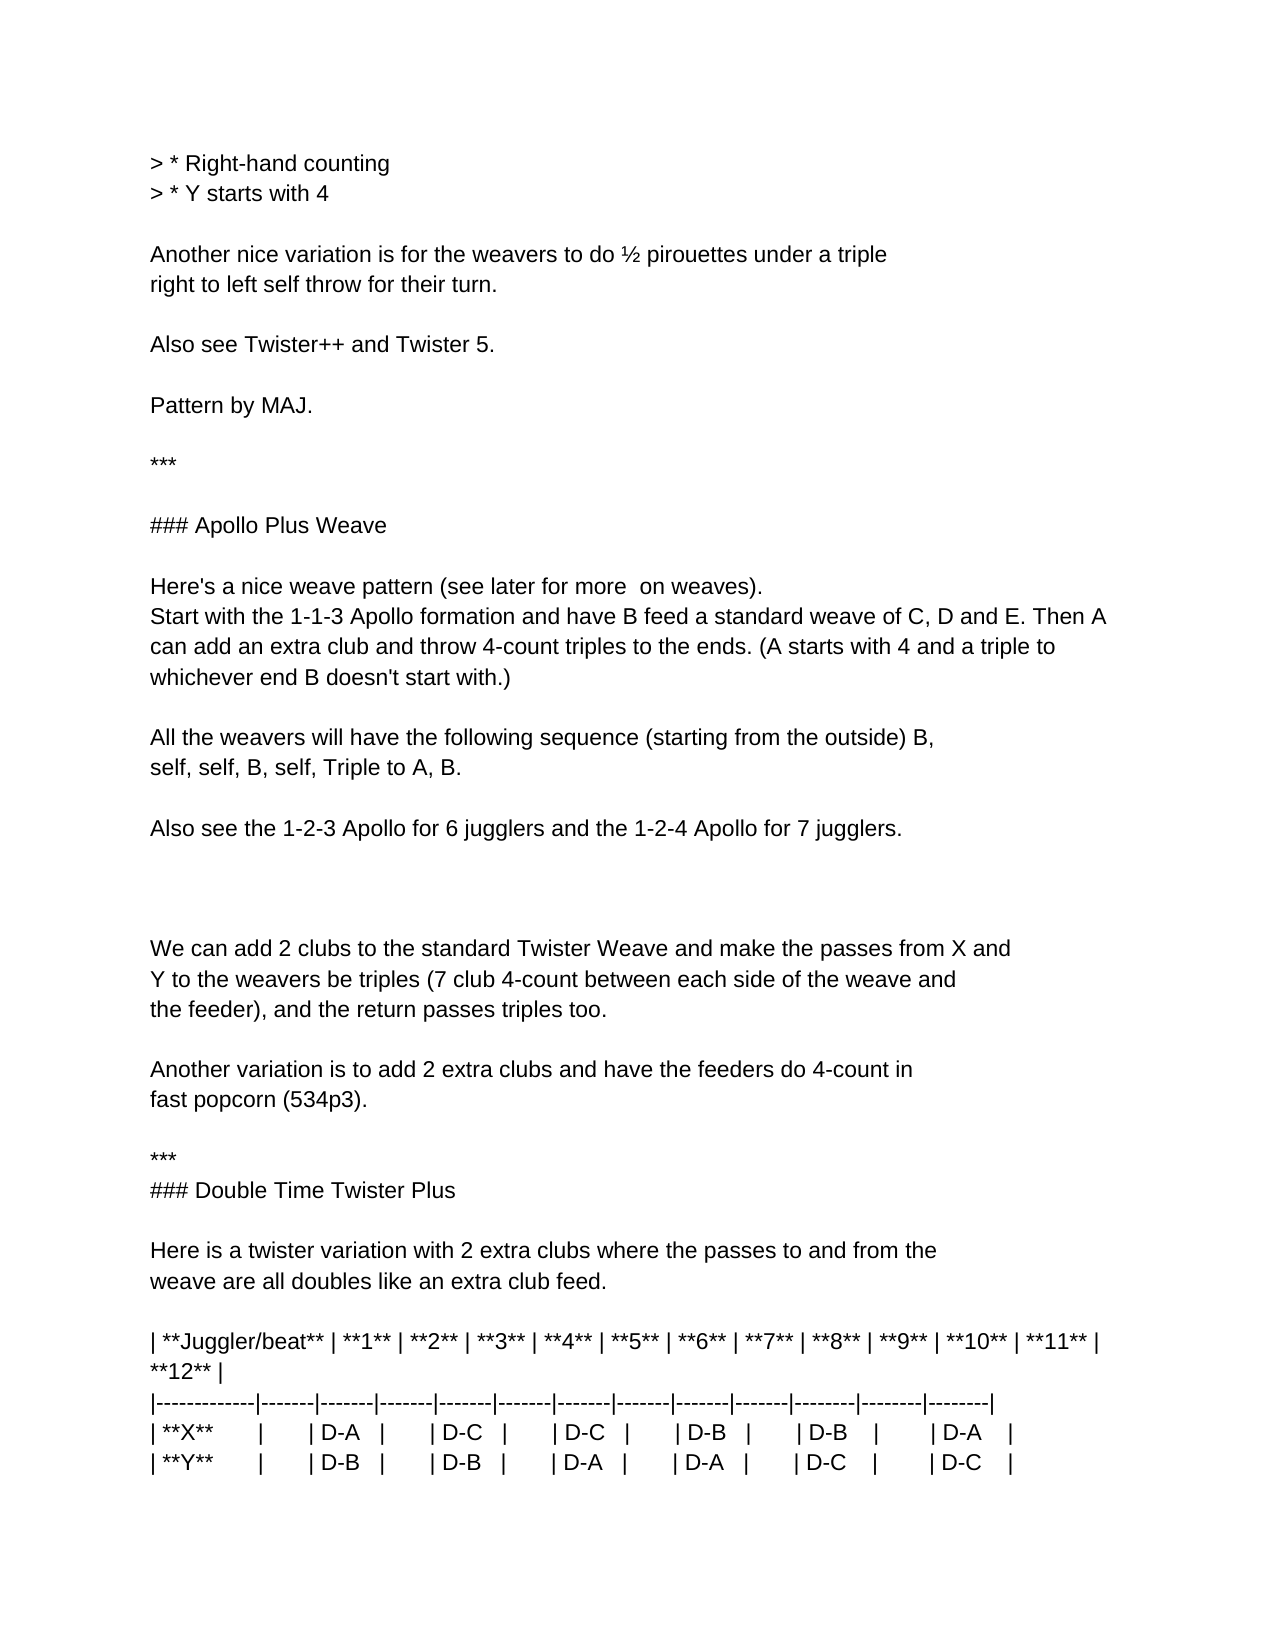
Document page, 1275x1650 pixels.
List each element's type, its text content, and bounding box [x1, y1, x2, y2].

text the feeder), and the return passes triples too. [150, 996, 1125, 1022]
text *** [150, 1147, 1125, 1173]
text | **X** | | D-A | | D-C | | D-C | | D-B | | D-B | | D-A | [150, 1419, 1125, 1445]
text *** [150, 452, 1125, 478]
text right to left self throw for their turn. [150, 271, 1125, 297]
text self, self, B, self, Triple to A, B. [150, 754, 1125, 781]
text fast popcorn (534p3). [150, 1086, 1125, 1113]
text We can add 2 clubs to the standard Twister Weave and make the passes from X and [150, 935, 1125, 962]
text > * Y starts with 4 [150, 180, 1125, 207]
text ### Double Time Twister Plus [150, 1177, 1125, 1203]
text Pattern by MAJ. [150, 392, 1125, 418]
text All the weavers will have the following sequence (starting from the outside) B, [150, 724, 1125, 750]
text Another nice variation is for the weavers to do ½ pirouettes under a triple [150, 241, 1125, 267]
text Also see Twister++ and Twister 5. [150, 331, 1125, 358]
text Y to the weavers be triples (7 club 4-count between each side of the weave and [150, 966, 1125, 992]
text Also see the 1-2-3 Apollo for 6 jugglers and the 1-2-4 Apollo for 7 jugglers. [150, 814, 1125, 841]
text |-------------|-------|-------|-------|-------|-------|-------|-------|-------|-------|--------|--------|--------| [150, 1388, 1125, 1415]
text | **Juggler/beat** | **1** | **2** | **3** | **4** | **5** | **6** | **7** | **8** | **9** | **10** | **11** | **12** | [150, 1328, 1125, 1385]
text > * Right-hand counting [150, 150, 1125, 176]
text Start with the 1-1-3 Apollo formation and have B feed a standard weave of C, D and E. Then A can add an extra club and throw 4-count triples to the ends. (A starts with 4 and a triple to whichever end B doesn't start with.) [150, 603, 1125, 690]
text ### Apollo Plus Weave [150, 512, 1125, 539]
text weave are all doubles like an extra club feed. [150, 1268, 1125, 1294]
text Here is a twister variation with 2 extra clubs where the passes to and from the [150, 1237, 1125, 1264]
text Here's a nice weave pattern (see later for more on weaves). [150, 573, 1125, 599]
text Another variation is to add 2 extra clubs and have the feeders do 4-count in [150, 1056, 1125, 1083]
text | **Y** | | D-B | | D-B | | D-A | | D-A | | D-C | | D-C | [150, 1449, 1125, 1475]
